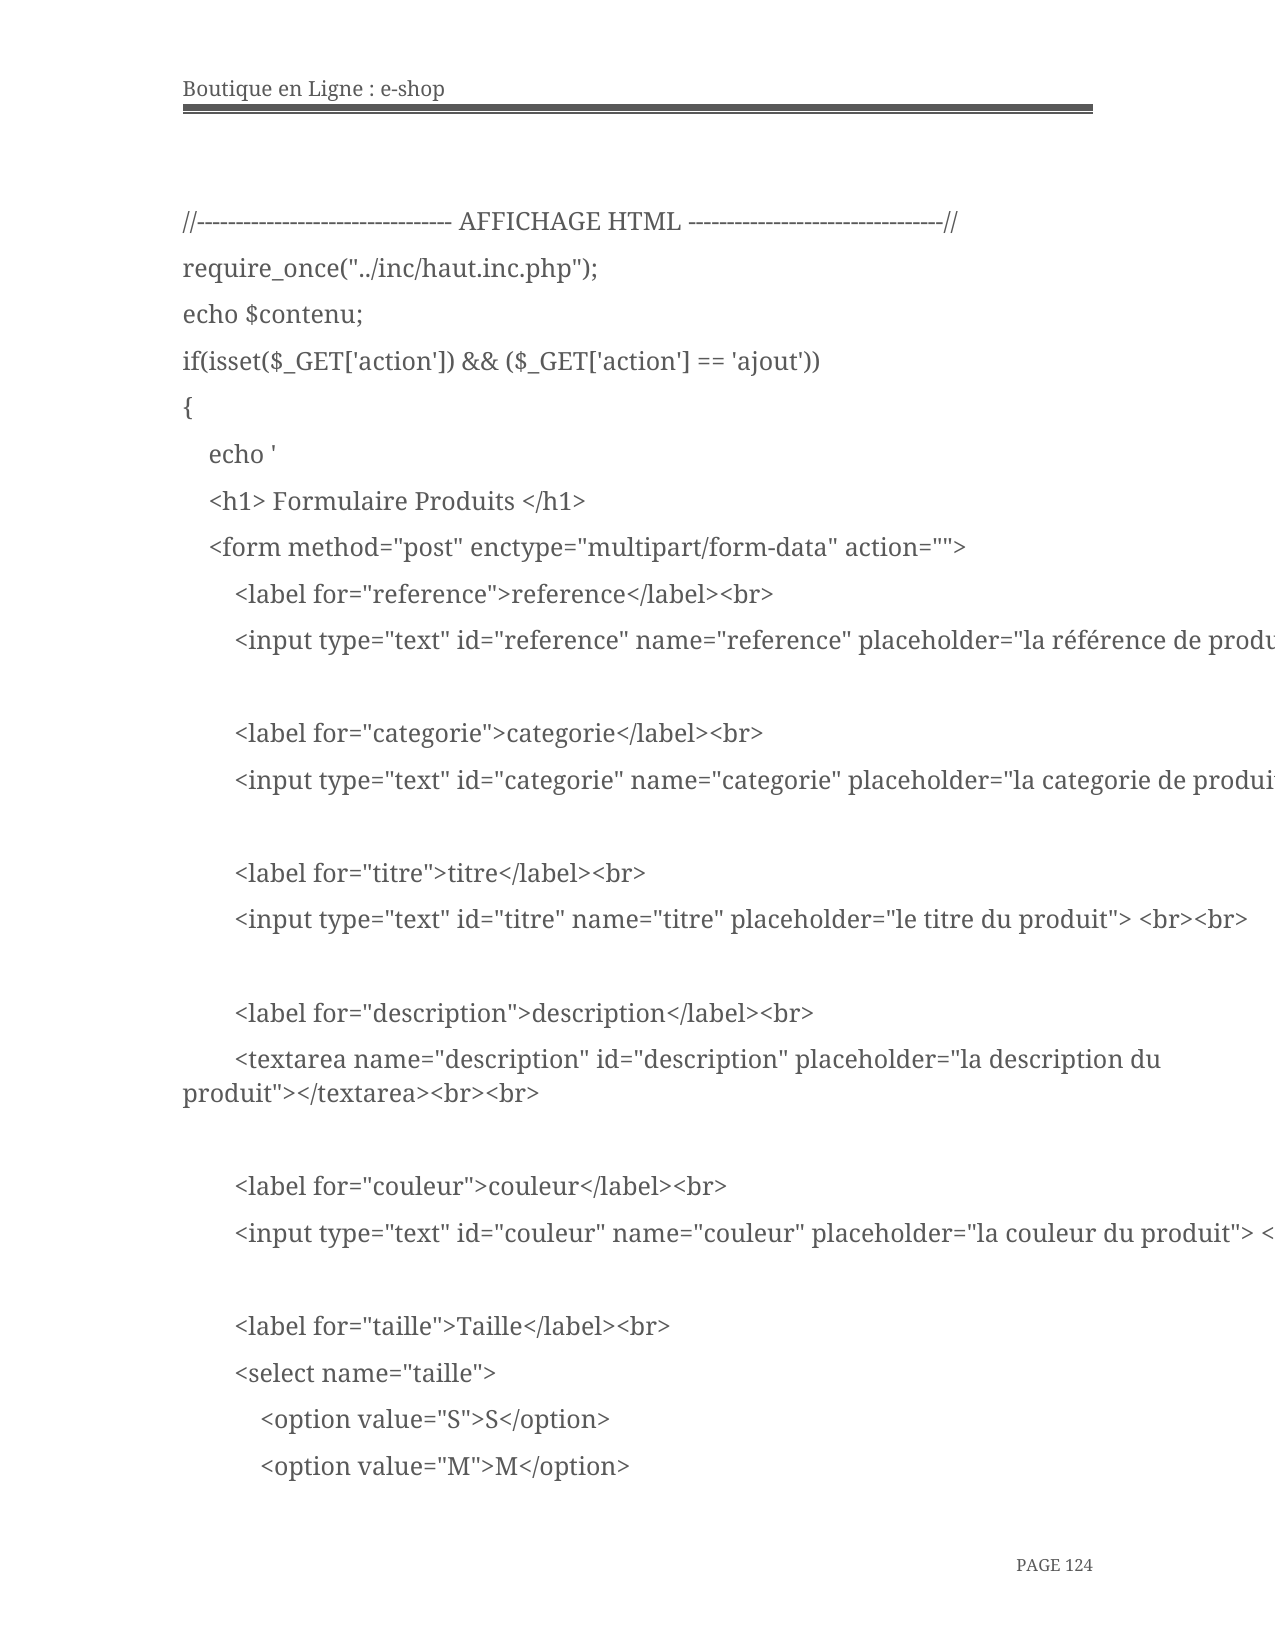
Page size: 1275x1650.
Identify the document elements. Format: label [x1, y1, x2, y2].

table_header [183, 191, 1275, 1495]
